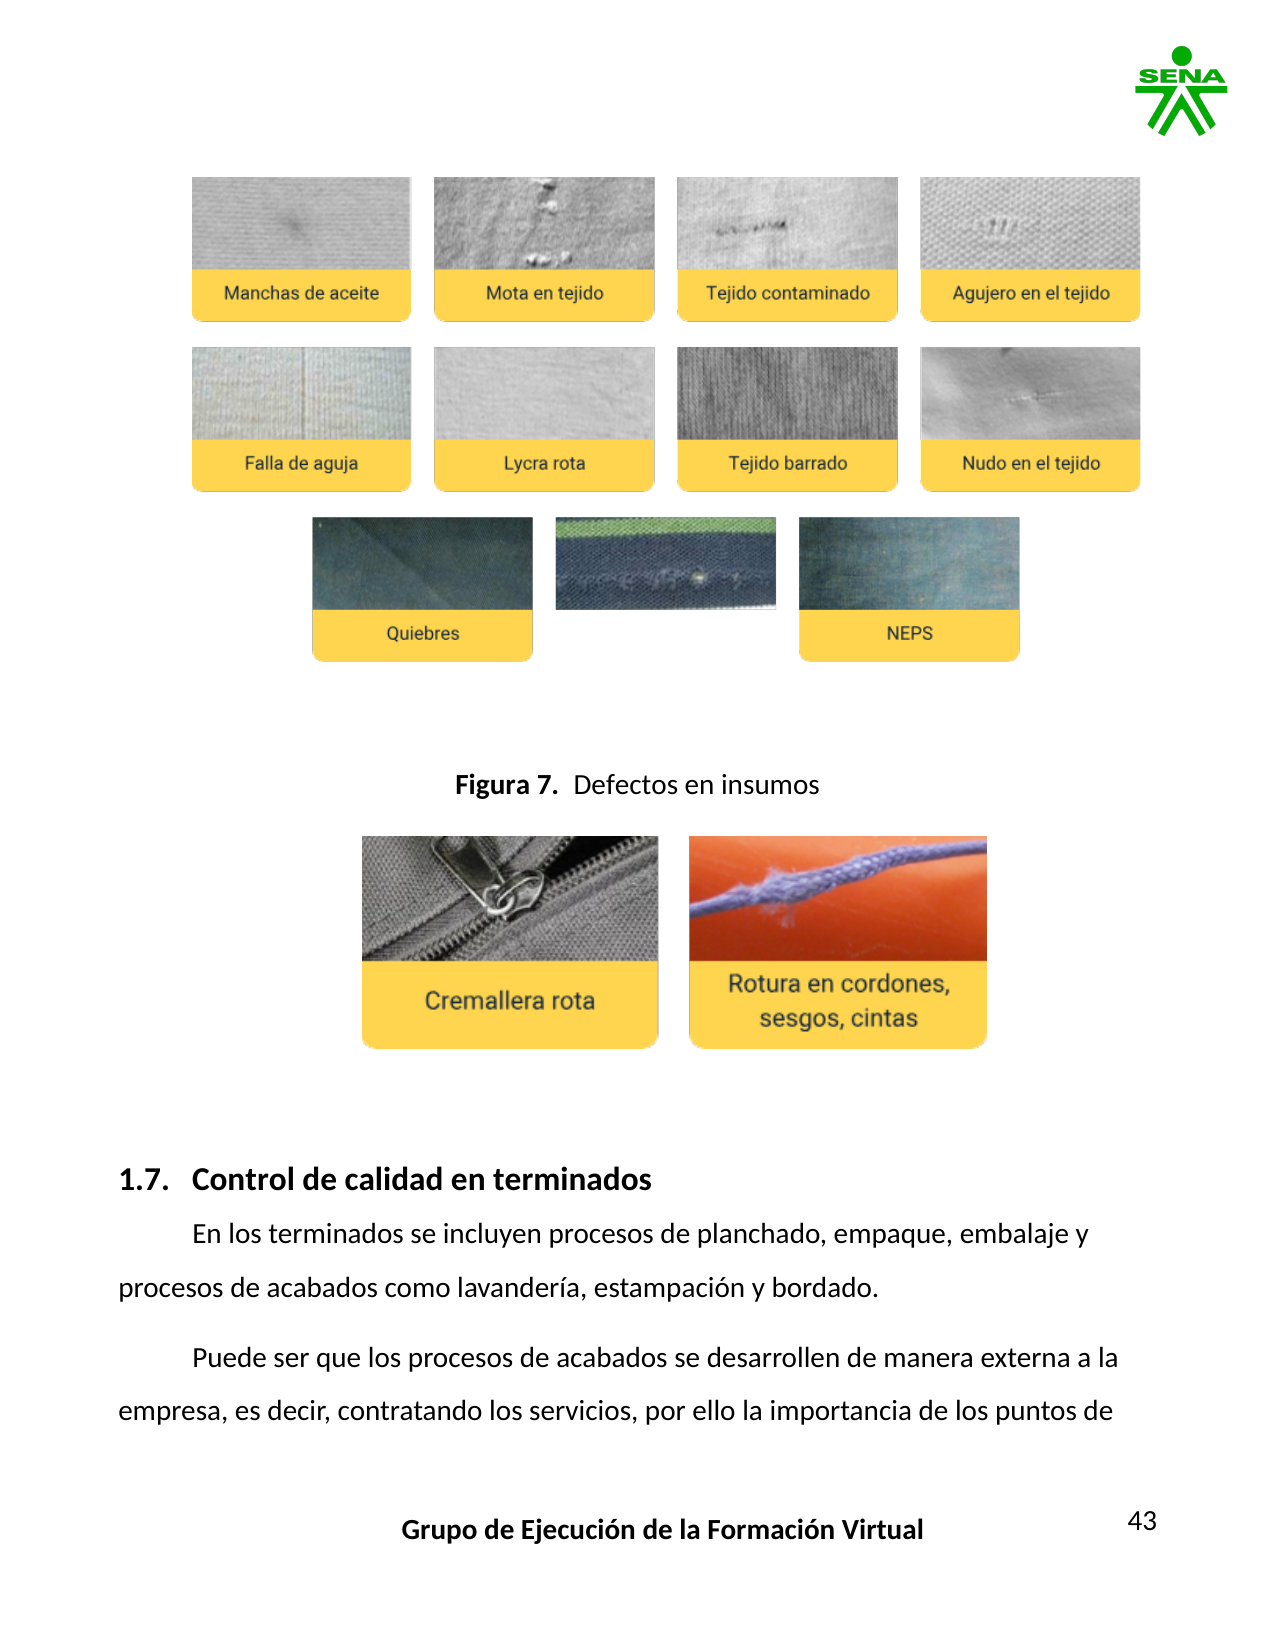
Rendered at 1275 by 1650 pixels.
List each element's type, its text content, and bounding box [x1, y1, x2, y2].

picture [192, 177, 1141, 662]
subtitle Control de calidad en terminados [118, 1158, 1157, 1198]
picture [362, 836, 987, 1049]
picture [1135, 46, 1228, 136]
text En los terminados se incluyen procesos de planchado, empaque, embalaje y procesos de acabados como lavandería, estampación y bordado. [118, 1215, 1157, 1304]
text Defectos en insumos [118, 766, 1157, 802]
